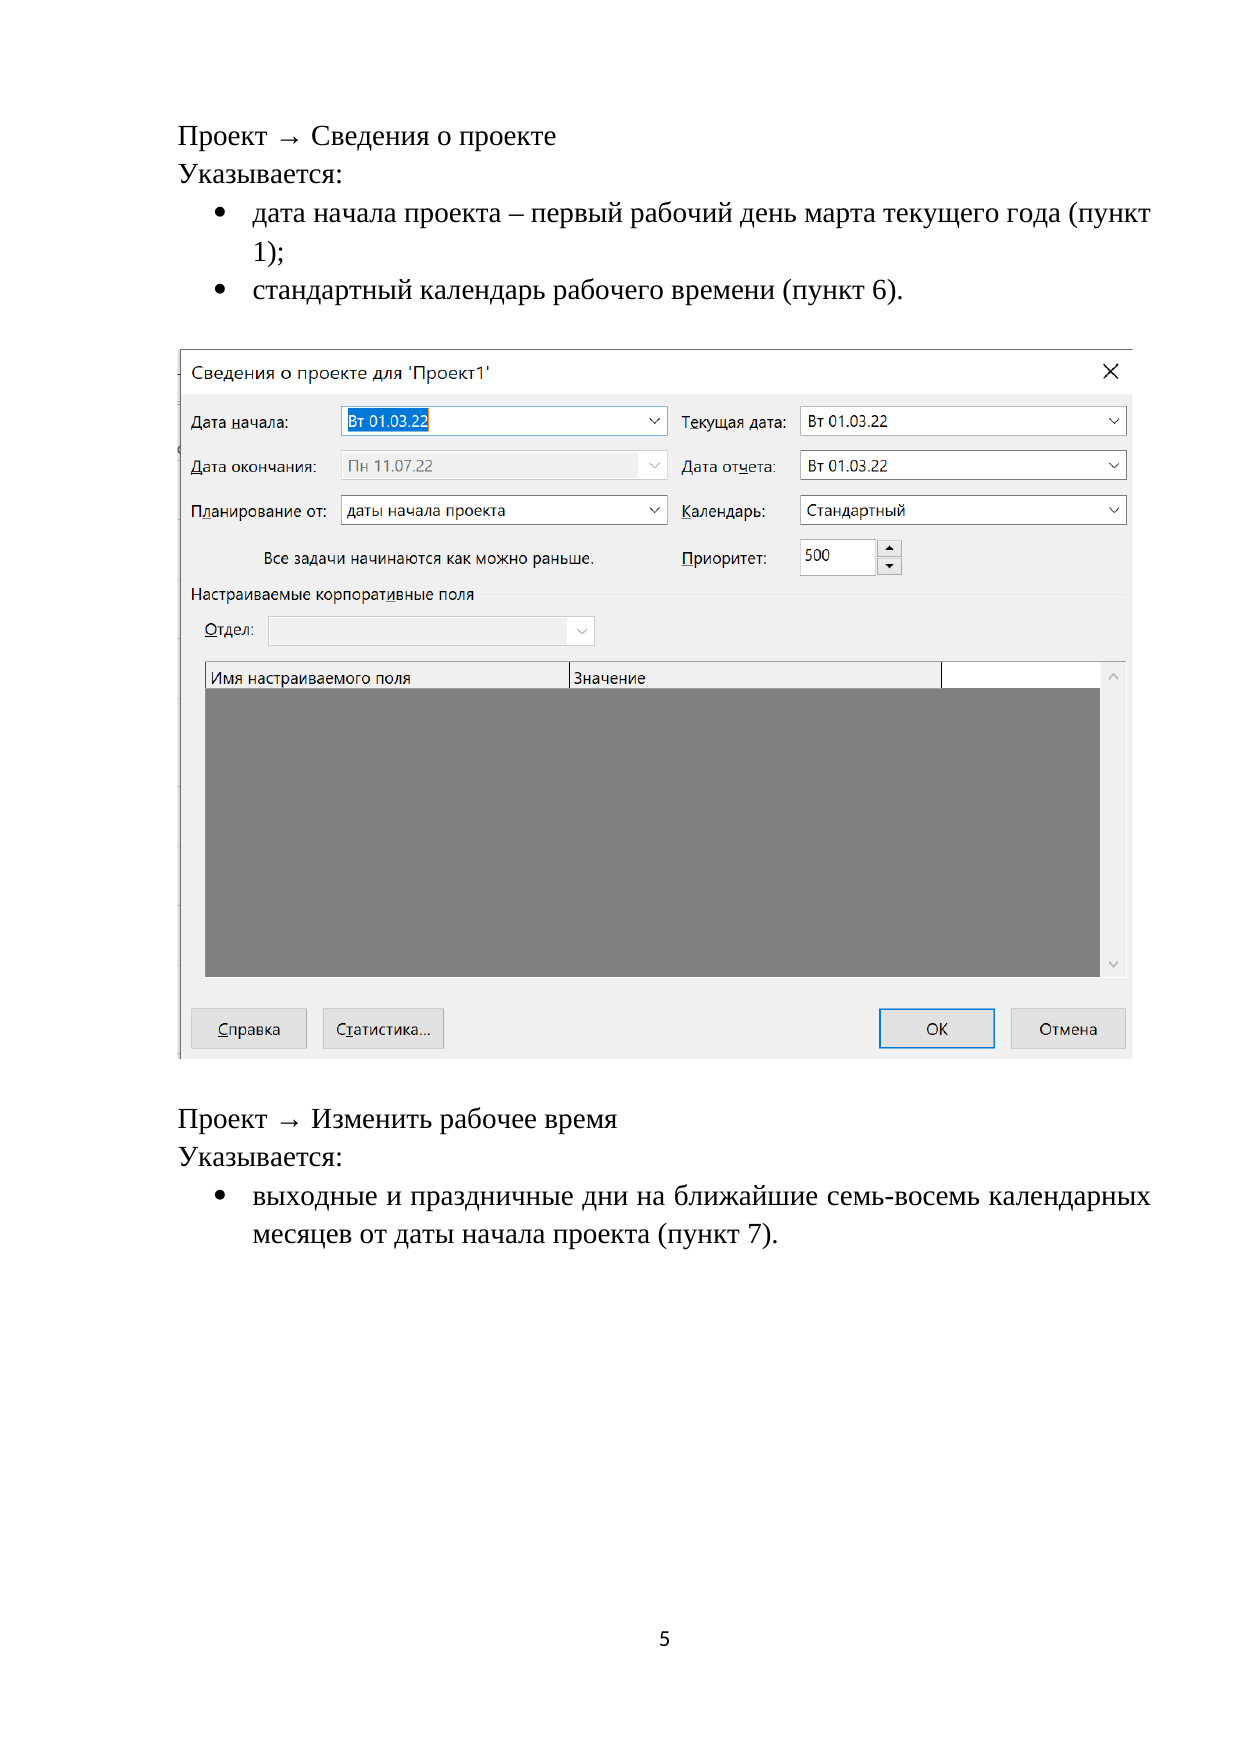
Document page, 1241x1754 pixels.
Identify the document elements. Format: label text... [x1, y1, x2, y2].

list стандартный календарь рабочего времени (пункт 6). [215, 272, 1152, 306]
list дата начала проекта – первый рабочий день марта текущего года (пункт 1); [215, 195, 1152, 267]
text Проект → Сведения о проекте [177, 118, 1152, 152]
text Указывается: [177, 1139, 1152, 1173]
picture [177, 349, 1133, 1059]
text Проект → Изменить рабочее время [177, 1101, 1152, 1134]
text Указывается: [177, 157, 1152, 190]
list выходные и праздничные дни на ближайшие семь-восемь календарных месяцев от даты начала проекта (пункт 7). [215, 1178, 1152, 1250]
